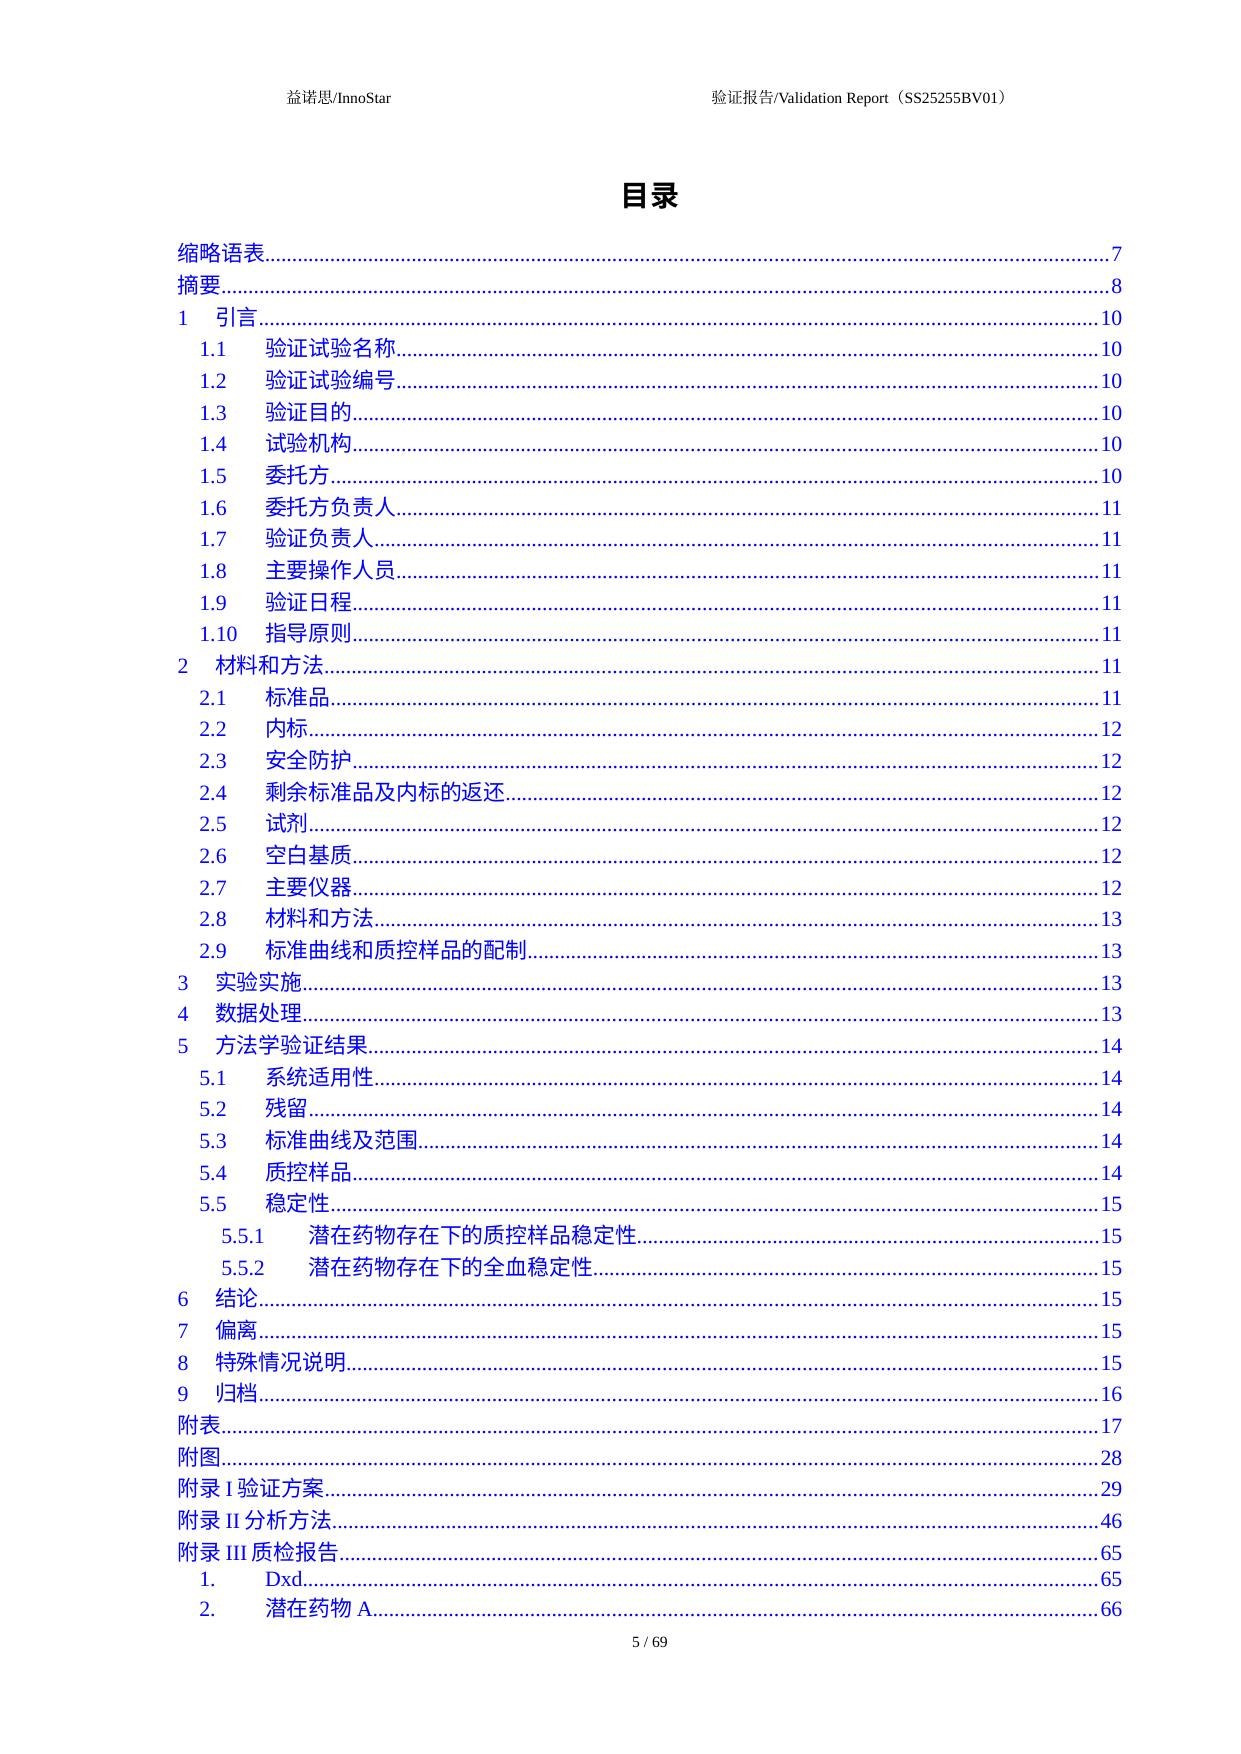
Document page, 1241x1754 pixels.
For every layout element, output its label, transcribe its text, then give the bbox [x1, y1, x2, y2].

text 附录III质检报告 65 [177, 1534, 1122, 1566]
text 1 引言 10 [177, 299, 1122, 331]
text 5.4 质控样品 14 [199, 1154, 1122, 1186]
text 1. Dxd 65 [199, 1566, 1122, 1591]
text 2.2 内标 12 [199, 711, 1122, 743]
text 9 归档 16 [177, 1376, 1122, 1408]
text 5.5.1 潜在药物存在下的质控样品稳定性 15 [221, 1218, 1122, 1249]
text 2.9 标准曲线和质控样品的配制 13 [199, 933, 1122, 964]
text 摘要 8 [177, 268, 1122, 299]
text 1.6 委托方负责人 11 [199, 489, 1122, 521]
text 2 材料和方法 11 [177, 648, 1122, 679]
text 5.5 稳定性 15 [199, 1186, 1122, 1218]
text 5.1 系统适用性 14 [199, 1059, 1122, 1091]
text 5.3 标准曲线及范围 14 [199, 1123, 1122, 1154]
text 1.7 验证负责人 11 [199, 521, 1122, 553]
text 2.5 试剂 12 [199, 806, 1122, 838]
text 5 方法学验证结果 14 [177, 1028, 1122, 1059]
text 8 特殊情况说明 15 [177, 1344, 1122, 1376]
text 附录II分析方法 46 [177, 1503, 1122, 1534]
text 2.3 安全防护 12 [199, 743, 1122, 774]
text 2. 潜在药物A 66 [199, 1591, 1122, 1623]
text 1.1 验证试验名称 10 [199, 331, 1122, 363]
text 2.8 材料和方法 13 [199, 901, 1122, 933]
text 5.2 残留 14 [199, 1091, 1122, 1123]
text 1.9 验证日程 11 [199, 584, 1122, 616]
text 2.1 标准品 11 [199, 679, 1122, 711]
text 2.6 空白基质 12 [199, 838, 1122, 869]
text 5.5.2 潜在药物存在下的全血稳定性 15 [221, 1249, 1122, 1281]
text 7 偏离 15 [177, 1313, 1122, 1344]
text 附图 28 [177, 1439, 1122, 1471]
text 附录I验证方案 29 [177, 1471, 1122, 1503]
text 4 数据处理 13 [177, 996, 1122, 1028]
text 3 实验实施 13 [177, 964, 1122, 996]
text 1.8 主要操作人员 11 [199, 553, 1122, 584]
text 1.2 验证试验编号 10 [199, 363, 1122, 394]
text 1.10 指导原则 11 [199, 616, 1122, 648]
text 2.4 剩余标准品及内标的返还 12 [199, 774, 1122, 806]
text 1.3 验证目的 10 [199, 394, 1122, 426]
text 缩略语表 7 [177, 236, 1122, 268]
text 附表 17 [177, 1408, 1122, 1439]
text 2.7 主要仪器 12 [199, 869, 1122, 901]
text 1.4 试验机构 10 [199, 426, 1122, 458]
text 1.5 委托方 10 [199, 458, 1122, 489]
text 6 结论 15 [177, 1281, 1122, 1313]
text 目录 [177, 173, 1122, 215]
